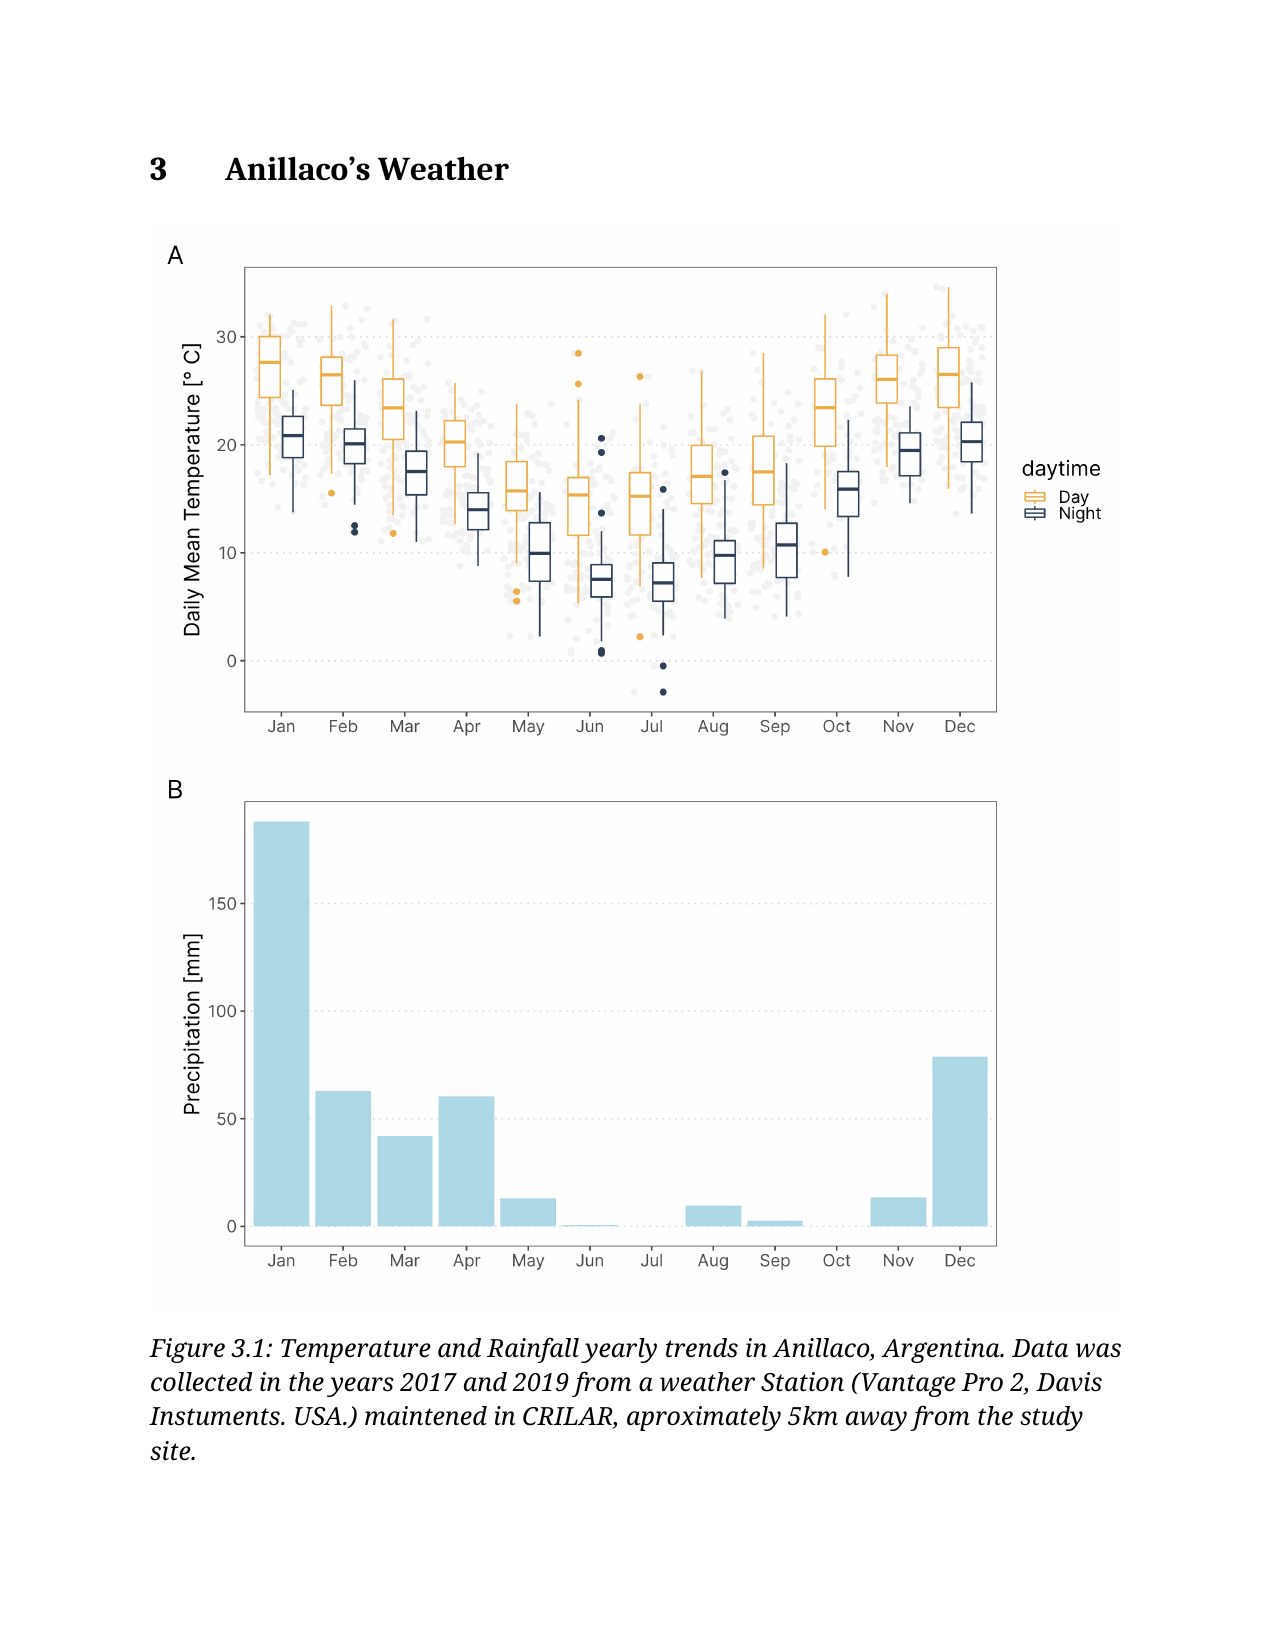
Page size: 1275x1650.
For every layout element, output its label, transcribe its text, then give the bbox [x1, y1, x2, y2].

text Figure 3.1: Temperature and Rainfall yearly trends in Anillaco, Argentina. Data was collected in the years 2017 and 2019 from a weather Station (Vantage Pro 2, Davis Instuments. USA.) maintened in CRILAR, aproximately 5km away from the study site. [150, 1331, 1125, 1467]
subtitle 3 Anillaco’s Weather [150, 150, 1125, 188]
picture [150, 226, 1125, 1311]
